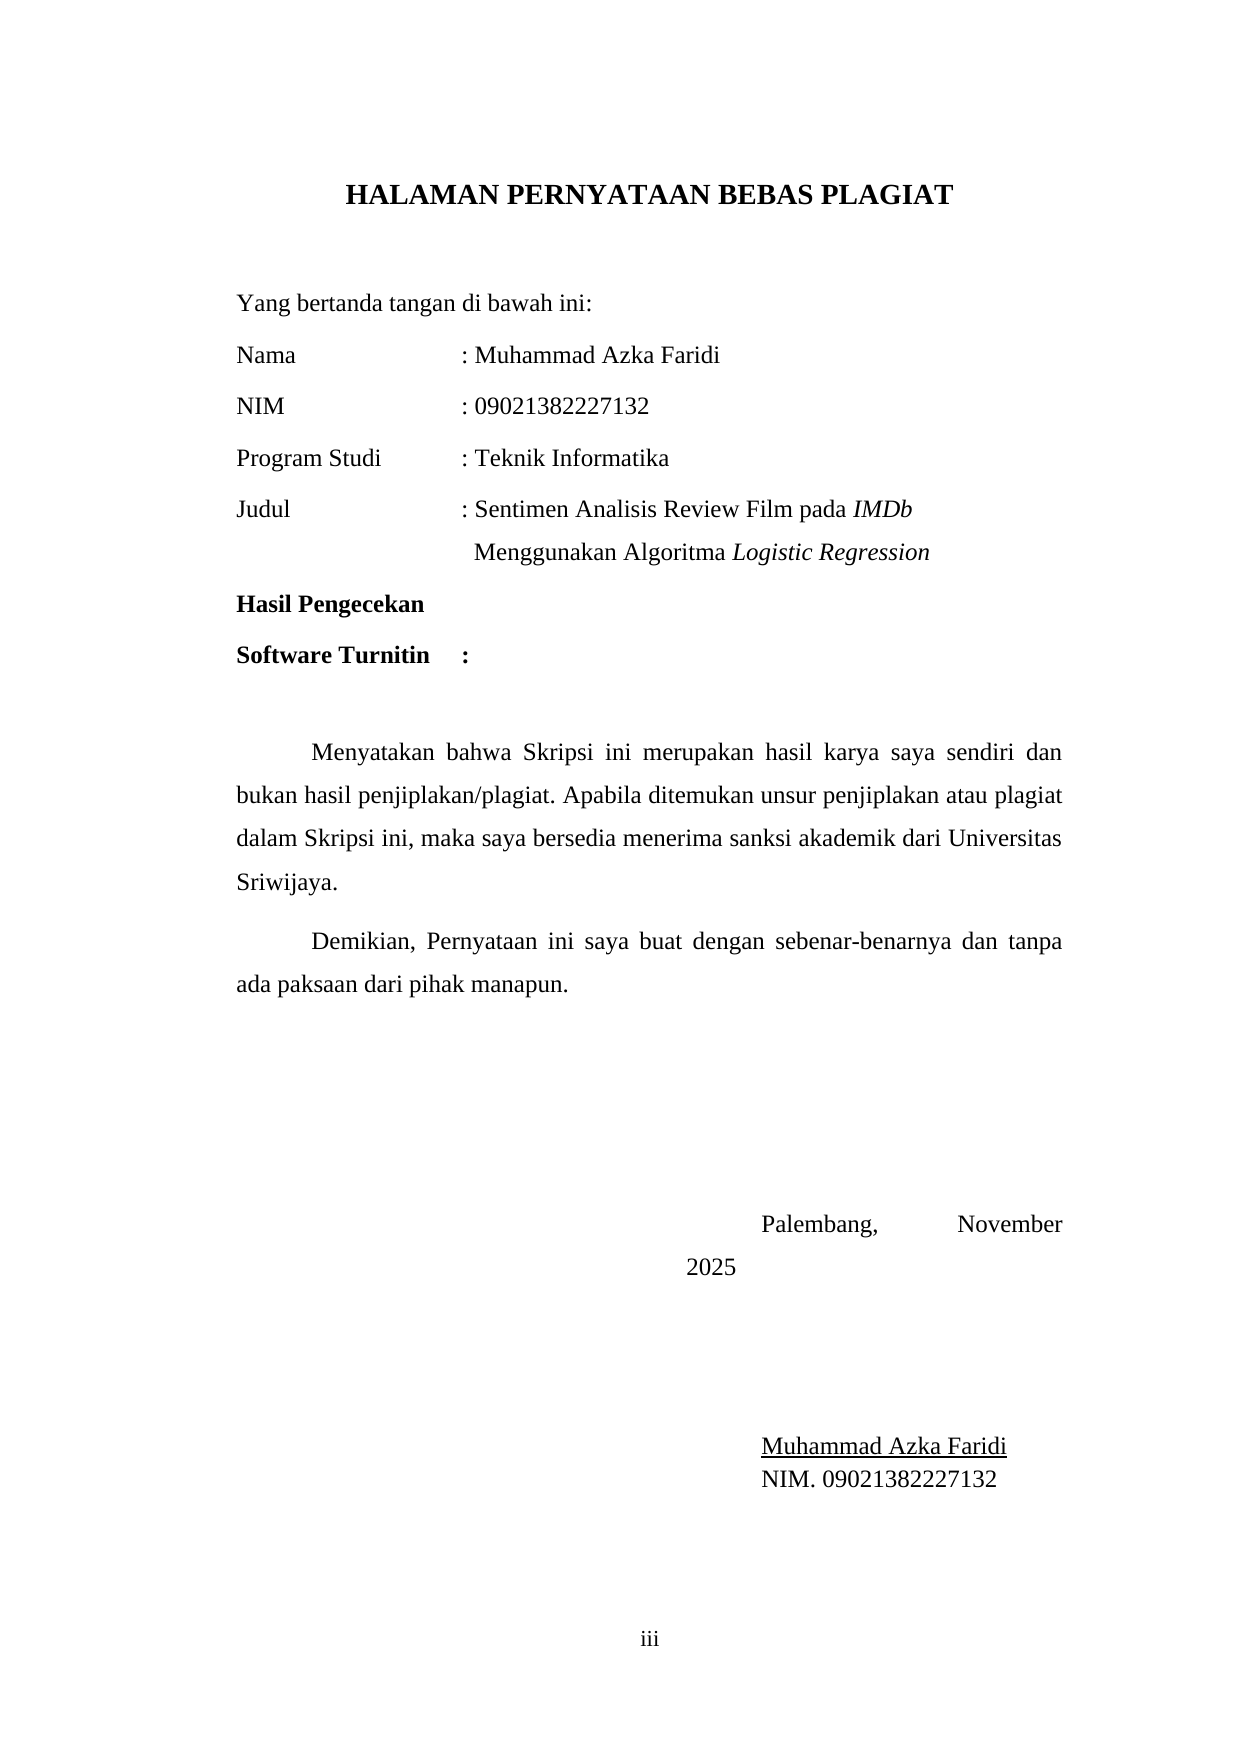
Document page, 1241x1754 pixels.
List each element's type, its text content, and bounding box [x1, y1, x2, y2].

text NIM. 09021382227132 [686, 1464, 1063, 1493]
text Hasil Pengecekan [236, 589, 1063, 618]
text Yang bertanda tangan di bawah ini: [236, 288, 1063, 317]
text Software Turnitin : [236, 640, 1063, 669]
text Menyatakan bahwa Skripsi ini merupakan hasil karya saya sendiri dan bukan hasil penjiplakan/plagiat. Apabila ditemukan unsur penjiplakan atau plagiat dalam Skripsi ini, maka saya bersedia menerima sanksi akademik dari Universitas Sriwijaya. [236, 737, 1063, 895]
text Program Studi : Teknik Informatika [236, 443, 1063, 472]
text Nama : Muhammad Azka Faridi [236, 340, 1063, 369]
text Judul : Sentimen Analisis Review Film pada IMDb Menggunakan Algoritma Logistic Regression [236, 494, 1063, 566]
text Muhammad Azka Faridi [686, 1431, 1063, 1460]
subtitle HALAMAN PERNYATAAN BEBAS PLAGIAT [236, 177, 1063, 211]
text Demikian, Pernyataan ini saya buat dengan sebenar-benarnya dan tanpa ada paksaan dari pihak manapun. [236, 926, 1063, 998]
text Palembang, November 2025 [686, 1209, 1063, 1281]
text NIM : 09021382227132 [236, 391, 1063, 420]
